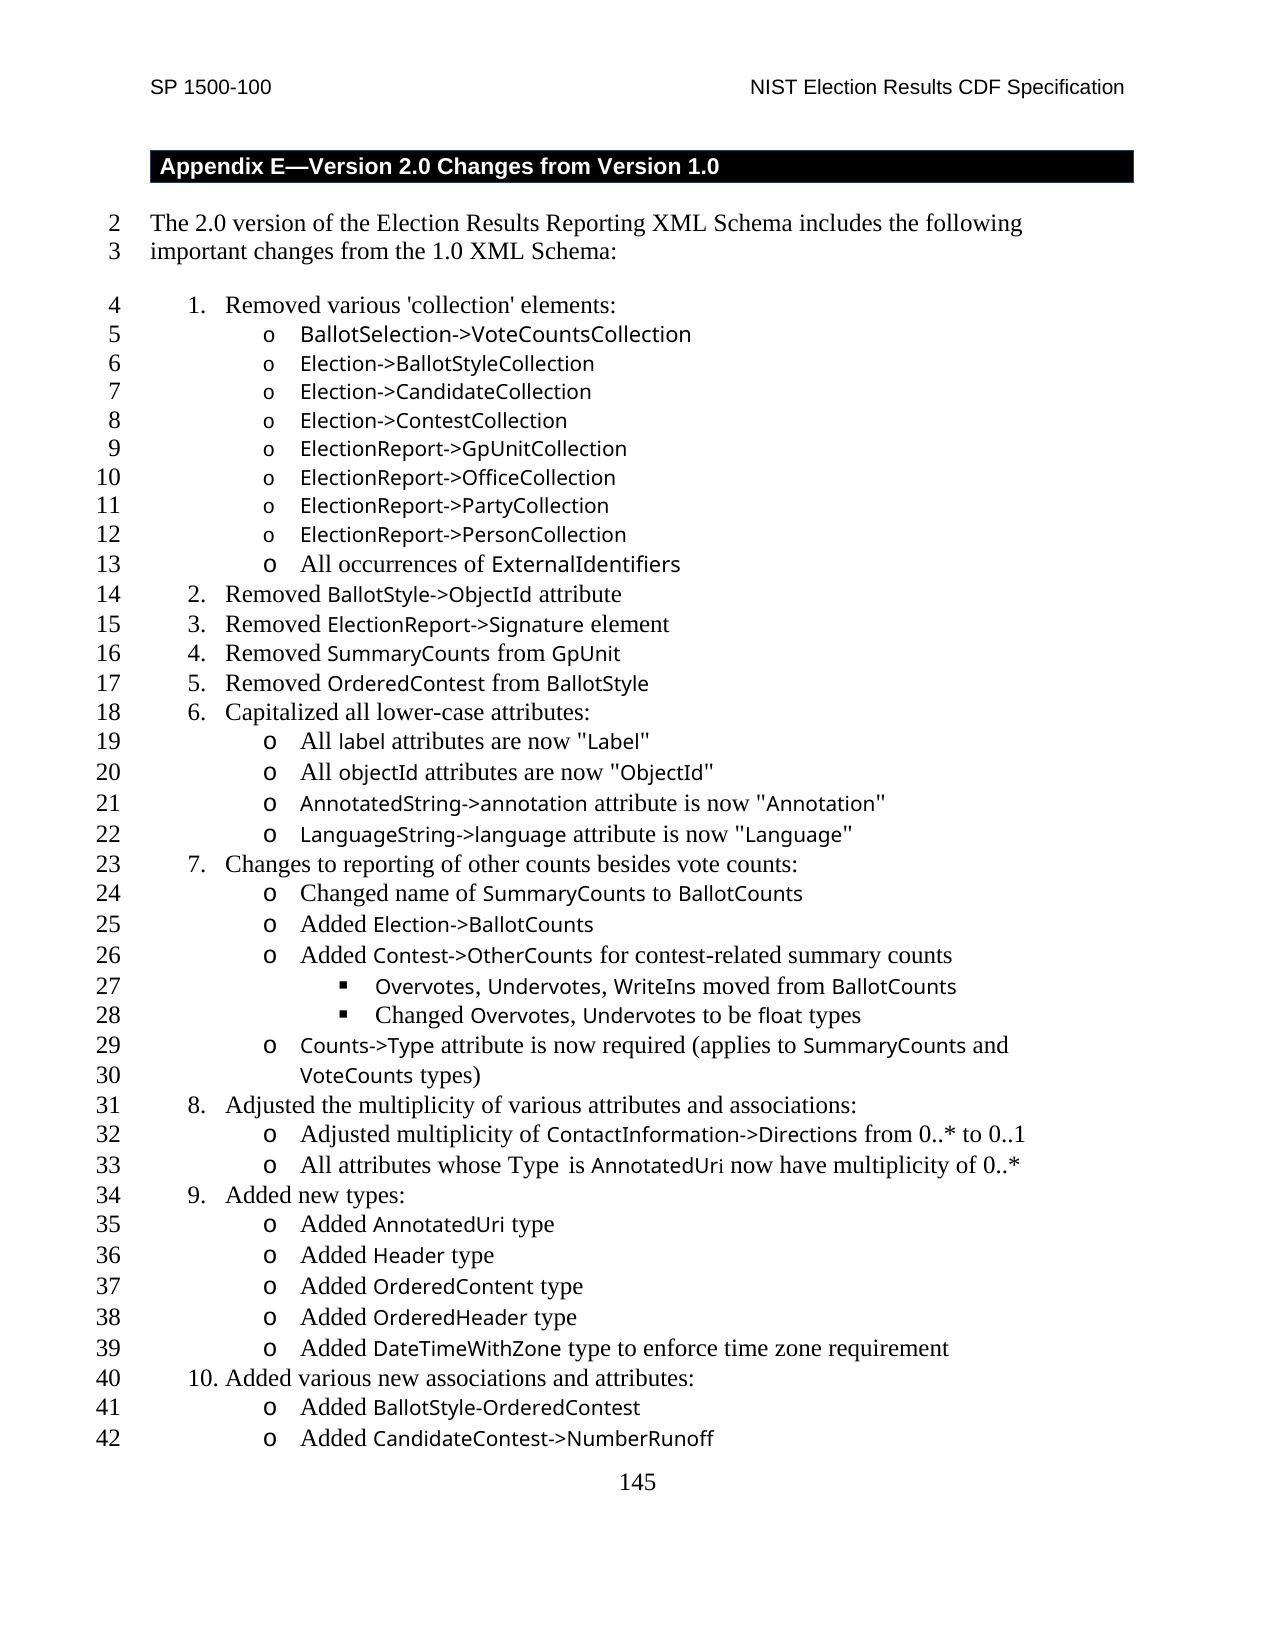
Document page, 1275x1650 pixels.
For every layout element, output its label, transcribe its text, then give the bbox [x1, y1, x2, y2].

list Added AnnotatedUri type [262, 1209, 1125, 1240]
list ElectionReport->OfficeCollection [262, 463, 1125, 492]
list Added Election->BallotCounts [262, 909, 1125, 940]
list All attributes whose Type is AnnotatedUri now have multiplicity of 0..* [262, 1150, 1125, 1181]
list Removed various 'collection' elements: [187, 290, 1125, 319]
list All objectId attributes are now "ObjectId" [262, 757, 1125, 788]
list ElectionReport->PartyCollection [262, 492, 1125, 520]
list Added Contest->OtherCounts for contest-related summary counts [262, 940, 1125, 971]
list AnnotatedString->annotation attribute is now "Annotation" [262, 788, 1125, 819]
list Added CandidateContest->NumberRunoff [262, 1423, 1125, 1454]
list ElectionReport->PersonCollection [262, 520, 1125, 549]
list Counts->Type attribute is now required (applies to SummaryCounts and VoteCounts types) [262, 1030, 1125, 1090]
list Adjusted multiplicity of ContactInformation->Directions from 0..* to 0..1 [262, 1119, 1125, 1150]
list All occurrences of ExternalIdentifiers [262, 549, 1125, 579]
text The 2.0 version of the Election Results Reporting XML Schema includes the following important changes from the 1.0 XML Schema: [150, 208, 1125, 265]
list Removed SummaryCounts from GpUnit [187, 638, 1125, 668]
list LanguageString->language attribute is now "Language" [262, 819, 1125, 849]
list Added new types: [187, 1181, 1125, 1209]
list Capitalized all lower-case attributes: [187, 697, 1125, 726]
list Added DateTimeWithZone type to enforce time zone requirement [262, 1333, 1125, 1363]
list Changed name of SummaryCounts to BallotCounts [262, 878, 1125, 909]
list Election->ContestCollection [262, 406, 1125, 434]
list ElectionReport->GpUnitCollection [262, 434, 1125, 463]
list Added various new associations and attributes: [187, 1363, 1125, 1392]
list Removed OrderedContest from BallotStyle [187, 668, 1125, 697]
list Added OrderedHeader type [262, 1302, 1125, 1333]
list Adjusted the multiplicity of various attributes and associations: [187, 1090, 1125, 1119]
list Added OrderedContent type [262, 1271, 1125, 1302]
subtitle Version 2.0 Changes from Version 1.0 [151, 151, 1133, 182]
list Overvotes, Undervotes, WriteIns moved from BallotCounts [337, 971, 1125, 1000]
list Election->CandidateCollection [262, 377, 1125, 406]
list Election->BallotStyleCollection [262, 349, 1125, 377]
list Added Header type [262, 1240, 1125, 1271]
list Changes to reporting of other counts besides vote counts: [187, 849, 1125, 878]
list Added BallotStyle-OrderedContest [262, 1392, 1125, 1423]
list Removed ElectionReport->Signature element [187, 609, 1125, 638]
list Changed Overvotes, Undervotes to be float types [337, 1000, 1125, 1030]
list Removed BallotStyle->ObjectId attribute [187, 579, 1125, 609]
list BallotSelection->VoteCountsCollection [262, 319, 1125, 349]
list All label attributes are now "Label" [262, 726, 1125, 757]
